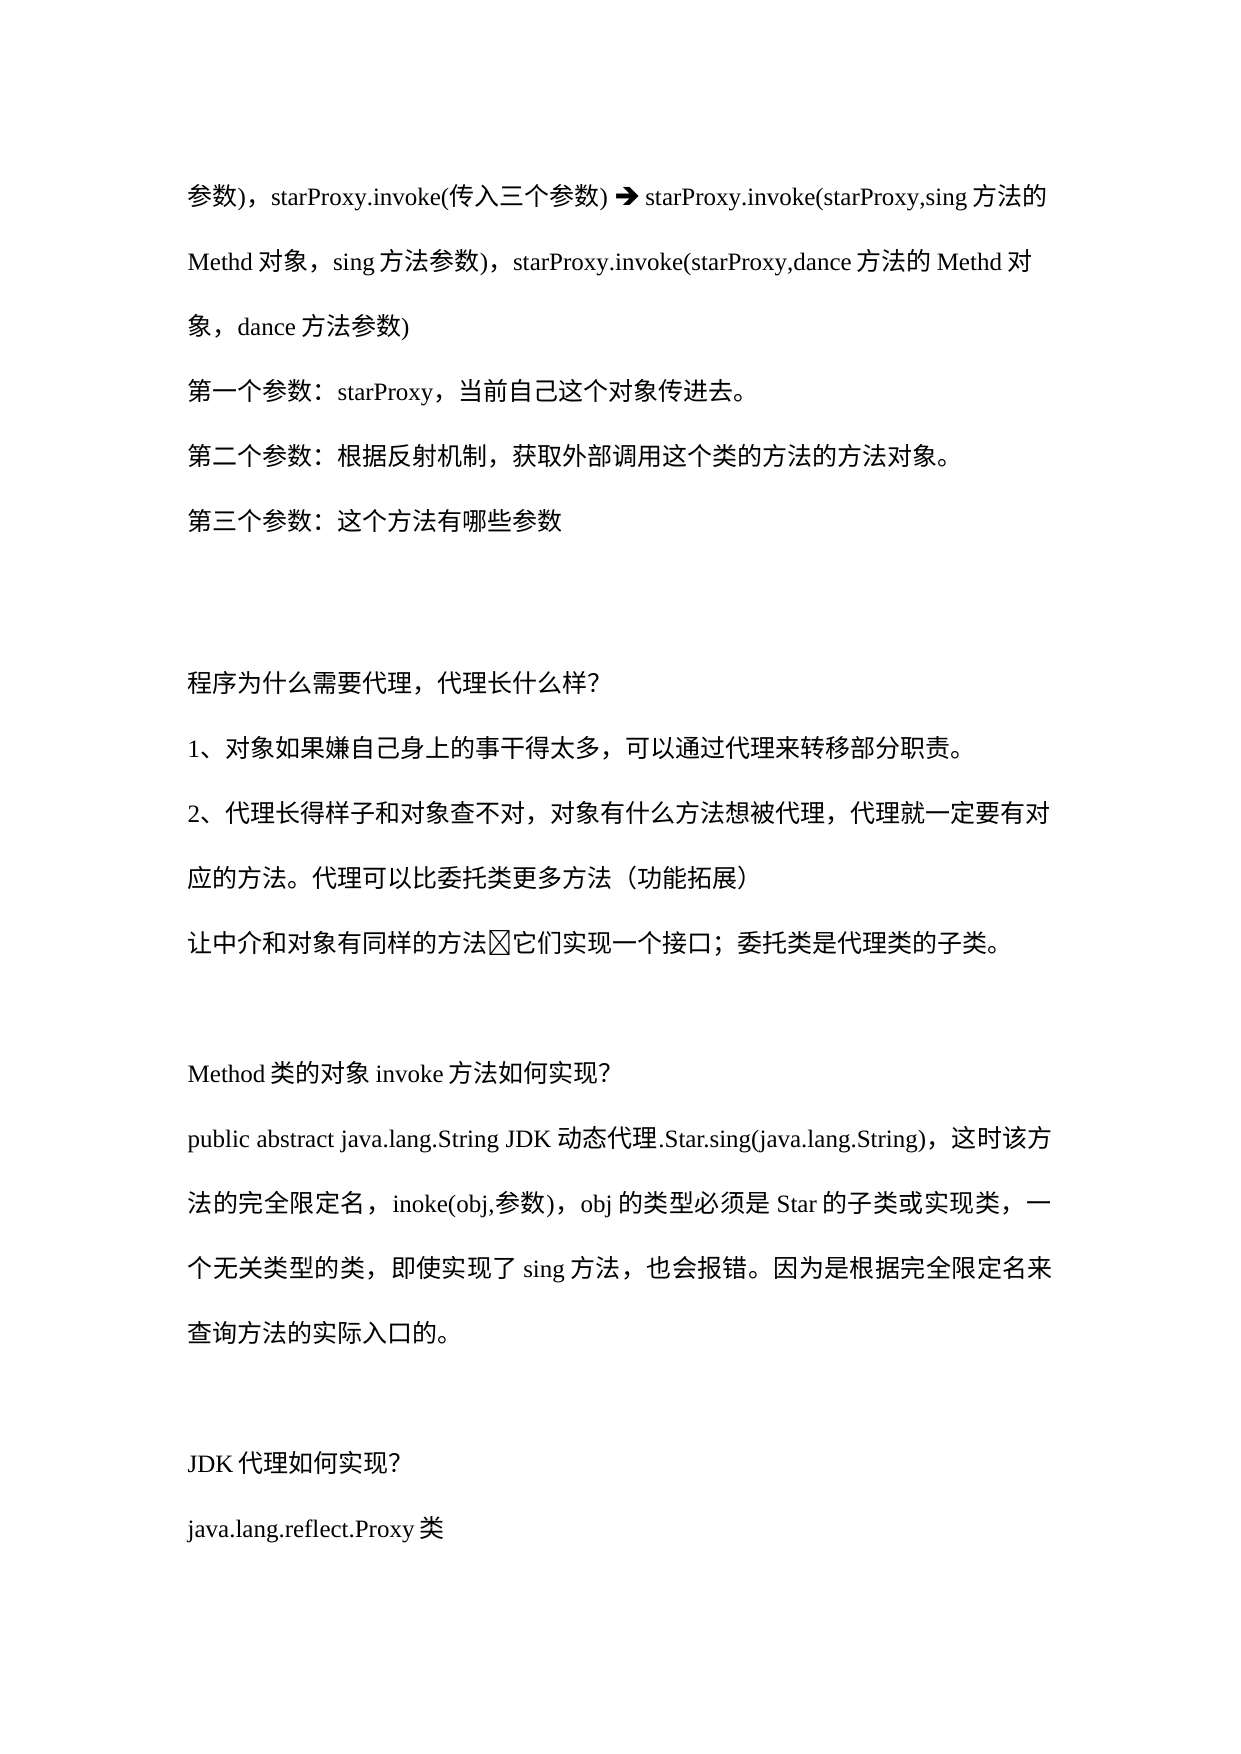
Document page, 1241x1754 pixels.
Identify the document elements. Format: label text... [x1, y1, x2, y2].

text java.lang.reflect.Proxy类 [187, 1494, 1053, 1559]
text JDK代理如何实现？ [187, 1429, 1053, 1494]
text 第二个参数：根据反射机制，获取外部调用这个类的方法的方法对象。 [187, 422, 1053, 487]
text Method类的对象invoke方法如何实现？ [187, 1039, 1053, 1104]
text 1、对象如果嫌自己身上的事干得太多，可以通过代理来转移部分职责。 [187, 714, 1053, 779]
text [187, 162, 1053, 357]
text 2、代理长得样子和对象查不对，对象有什么方法想被代理，代理就一定要有对应的方法。代理可以比委托类更多方法（功能拓展） [187, 779, 1053, 909]
text 第一个参数：starProxy，当前自己这个对象传进去。 [187, 357, 1053, 422]
text 程序为什么需要代理，代理长什么样？ [187, 649, 1053, 714]
text 第三个参数：这个方法有哪些参数 [187, 487, 1053, 552]
text public abstract java.lang.String JDK动态代理.Star.sing(java.lang.String)，这时该方法的完全限定名，inoke(obj,参数)，obj的类型必须是Star的子类或实现类，一个无关类型的类，即使实现了sing方法，也会报错。因为是根据完全限定名来查询方法的实际入口的。 [187, 1104, 1053, 1364]
text 让中介和对象有同样的方法它们实现一个接口；委托类是代理类的子类。 [187, 909, 1053, 974]
